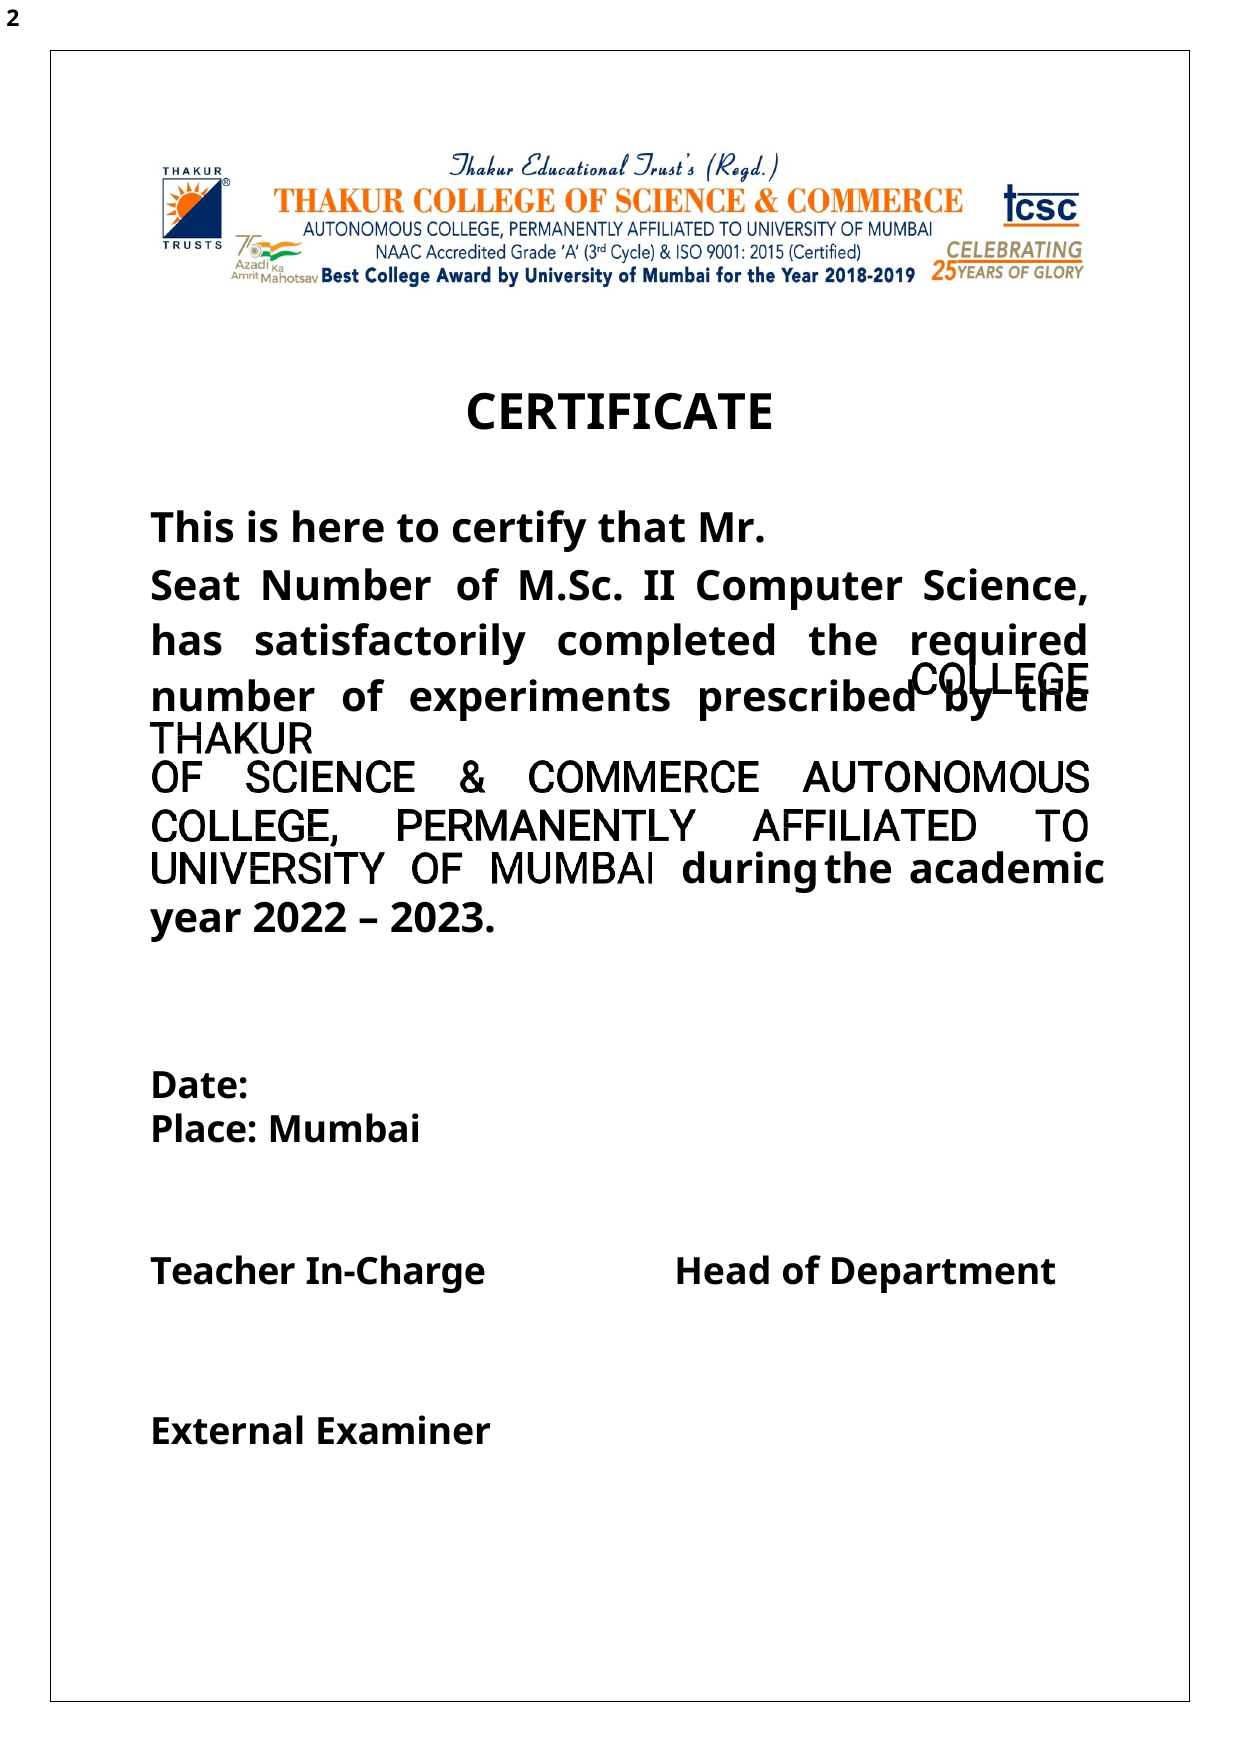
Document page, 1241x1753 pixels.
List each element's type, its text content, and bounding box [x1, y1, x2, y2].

picture [449, 809, 473, 841]
picture [752, 809, 803, 841]
picture [246, 760, 297, 793]
picture [398, 809, 422, 841]
text year 2022 – 2023. [150, 894, 1111, 943]
picture [159, 150, 1088, 294]
picture [685, 760, 735, 793]
picture [337, 761, 361, 792]
text Seat Number of M.Sc. II Computer Science, has satisfactorily completed the required number of experiments prescribed by the [150, 556, 1090, 754]
picture [180, 852, 205, 884]
picture [557, 760, 583, 793]
picture [1039, 761, 1063, 793]
picture [649, 809, 696, 841]
title CERTIFICATE [129, 376, 1111, 444]
picture [1035, 809, 1088, 842]
picture [149, 722, 312, 754]
picture [939, 662, 965, 695]
picture [1010, 760, 1036, 793]
picture [334, 852, 385, 884]
text This is here to certify that Mr. [150, 498, 1111, 555]
picture [594, 809, 619, 841]
text Place: Mumbai [150, 1107, 1111, 1151]
picture [624, 761, 655, 792]
text External Examiner [150, 1404, 1111, 1455]
text Date: [150, 1062, 1111, 1107]
picture [278, 809, 304, 842]
picture [211, 852, 270, 884]
picture [1038, 662, 1063, 695]
picture [912, 662, 937, 695]
picture [308, 809, 337, 847]
picture [460, 760, 486, 793]
picture [1065, 760, 1089, 793]
picture [152, 809, 177, 842]
picture [952, 809, 976, 841]
picture [915, 761, 940, 792]
picture [529, 760, 554, 793]
picture [492, 852, 652, 884]
picture [974, 761, 1005, 792]
picture [366, 760, 391, 793]
picture [273, 852, 321, 884]
picture [179, 809, 205, 842]
picture [152, 852, 176, 884]
text Teacher In-Charge Head of Department [150, 1244, 1111, 1295]
picture [944, 760, 970, 793]
picture [587, 761, 619, 792]
picture [152, 760, 178, 793]
picture [864, 809, 925, 841]
picture [412, 852, 438, 884]
